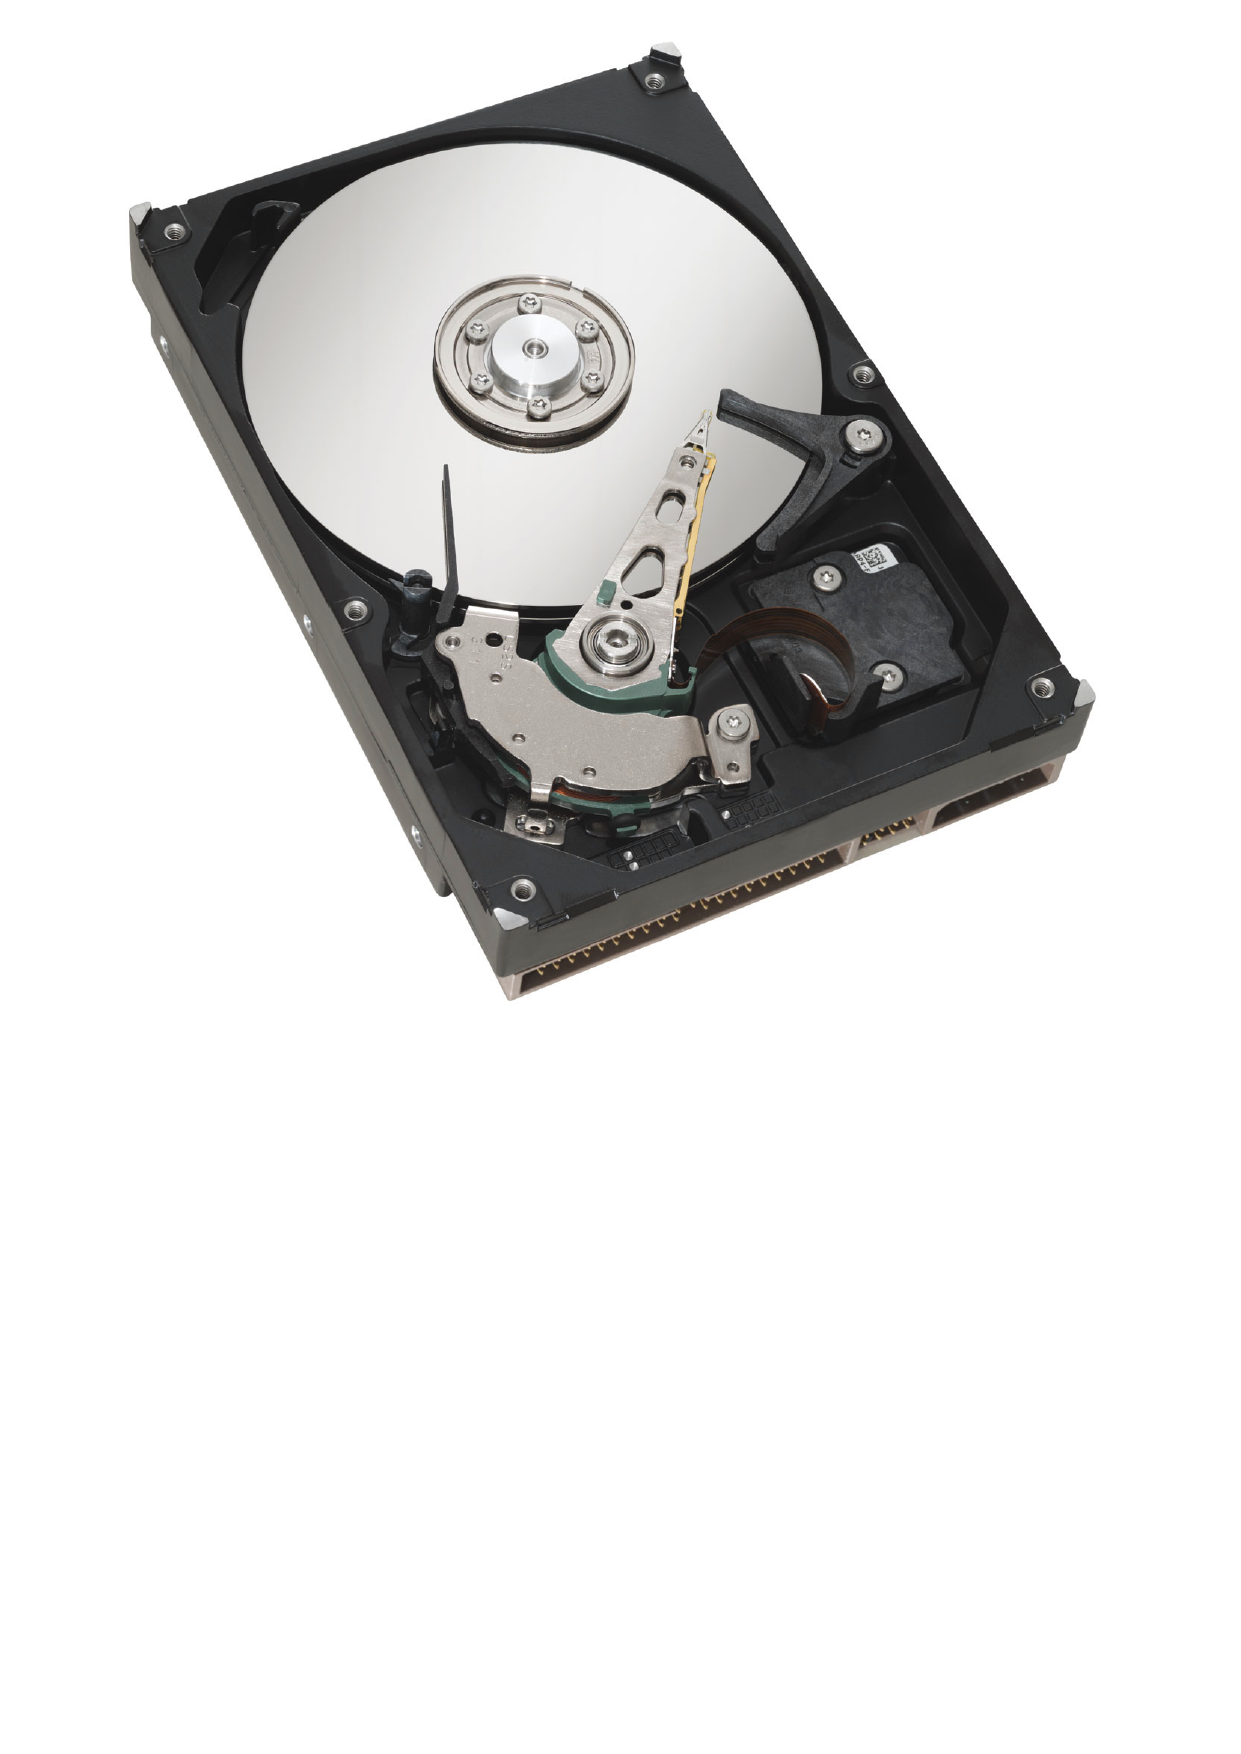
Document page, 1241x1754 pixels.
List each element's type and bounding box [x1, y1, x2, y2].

picture [100, 35, 1110, 1045]
